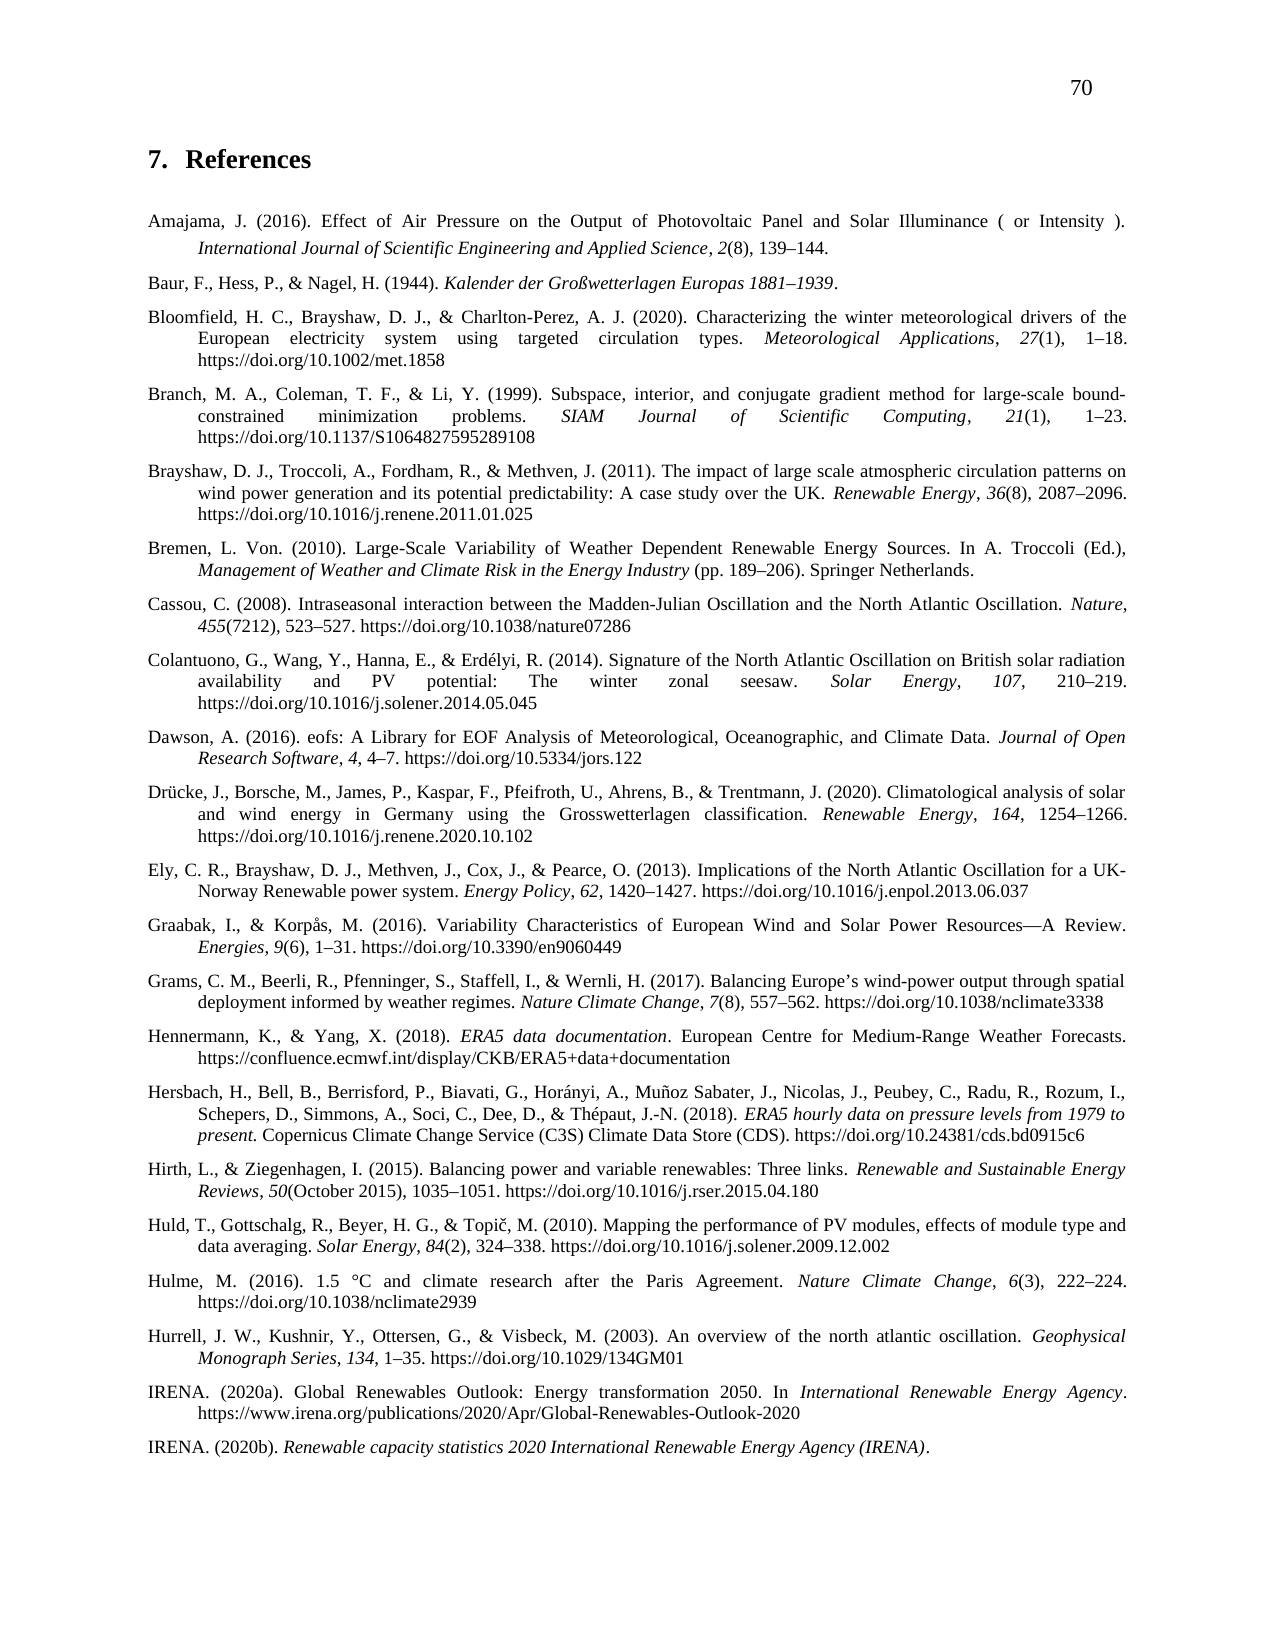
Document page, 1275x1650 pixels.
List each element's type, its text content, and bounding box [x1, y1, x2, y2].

text Grams, C. M., Beerli, R., Pfenninger, S., Staffell, I., & Wernli, H. (2017). Balancing Europe’s wind-power output through spatial deployment informed by weather regimes. Nature Climate Change, 7(8), 557–562. https://doi.org/10.1038/nclimate3338 [148, 970, 1127, 1013]
text Hurrell, J. W., Kushnir, Y., Ottersen, G., & Visbeck, M. (2003). An overview of the north atlantic oscillation. Geophysical Monograph Series, 134, 1–35. https://doi.org/10.1029/134GM01 [148, 1325, 1127, 1368]
text Ely, C. R., Brayshaw, D. J., Methven, J., Cox, J., & Pearce, O. (2013). Implications of the North Atlantic Oscillation for a UK-Norway Renewable power system. Energy Policy, 62, 1420–1427. https://doi.org/10.1016/j.enpol.2013.06.037 [148, 858, 1127, 902]
text Amajama, J. (2016). Effect of Air Pressure on the Output of Photovoltaic Panel and Solar Illuminance ( or Intensity ). International Journal of Scientific Engineering and Applied Science, 2(8), 139–144. [148, 206, 1127, 259]
text Branch, M. A., Coleman, T. F., & Li, Y. (1999). Subspace, interior, and conjugate gradient method for large-scale bound-constrained minimization problems. SIAM Journal of Scientific Computing, 21(1), 1–23. https://doi.org/10.1137/S1064827595289108 [148, 383, 1127, 448]
text IRENA. (2020a). Global Renewables Outlook: Energy transformation 2050. In International Renewable Energy Agency. https://www.irena.org/publications/2020/Apr/Global-Renewables-Outlook-2020 [148, 1381, 1127, 1424]
text Hersbach, H., Bell, B., Berrisford, P., Biavati, G., Horányi, A., Muñoz Sabater, J., Nicolas, J., Peubey, C., Radu, R., Rozum, I., Schepers, D., Simmons, A., Soci, C., Dee, D., & Thépaut, J.-N. (2018). ERA5 hourly data on pressure levels from 1979 to present. Copernicus Climate Change Service (C3S) Climate Data Store (CDS). https://doi.org/10.24381/cds.bd0915c6 [148, 1081, 1127, 1146]
text IRENA. (2020b). Renewable capacity statistics 2020 International Renewable Energy Agency (IRENA). [148, 1436, 1127, 1458]
text Cassou, C. (2008). Intraseasonal interaction between the Madden-Julian Oscillation and the North Atlantic Oscillation. Nature, 455(7212), 523–527. https://doi.org/10.1038/nature07286 [148, 593, 1127, 636]
text Brayshaw, D. J., Troccoli, A., Fordham, R., & Methven, J. (2011). The impact of large scale atmospheric circulation patterns on wind power generation and its potential predictability: A case study over the UK. Renewable Energy, 36(8), 2087–2096. https://doi.org/10.1016/j.renene.2011.01.025 [148, 460, 1127, 525]
text Hennermann, K., & Yang, X. (2018). ERA5 data documentation. European Centre for Medium-Range Weather Forecasts. https://confluence.ecmwf.int/display/CKB/ERA5+data+documentation [148, 1025, 1127, 1068]
subtitle References [148, 143, 1127, 174]
text Huld, T., Gottschalg, R., Beyer, H. G., & Topič, M. (2010). Mapping the performance of PV modules, effects of module type and data averaging. Solar Energy, 84(2), 324–338. https://doi.org/10.1016/j.solener.2009.12.002 [148, 1214, 1127, 1257]
text Dawson, A. (2016). eofs: A Library for EOF Analysis of Meteorological, Oceanographic, and Climate Data. Journal of Open Research Software, 4, 4–7. https://doi.org/10.5334/jors.122 [148, 726, 1127, 769]
text Graabak, I., & Korpås, M. (2016). Variability Characteristics of European Wind and Solar Power Resources—A Review. Energies, 9(6), 1–31. https://doi.org/10.3390/en9060449 [148, 914, 1127, 957]
text Drücke, J., Borsche, M., James, P., Kaspar, F., Pfeifroth, U., Ahrens, B., & Trentmann, J. (2020). Climatological analysis of solar and wind energy in Germany using the Grosswetterlagen classification. Renewable Energy, 164, 1254–1266. https://doi.org/10.1016/j.renene.2020.10.102 [148, 781, 1127, 846]
text Hirth, L., & Ziegenhagen, I. (2015). Balancing power and variable renewables: Three links. Renewable and Sustainable Energy Reviews, 50(October 2015), 1035–1051. https://doi.org/10.1016/j.rser.2015.04.180 [148, 1158, 1127, 1201]
text Bremen, L. Von. (2010). Large-Scale Variability of Weather Dependent Renewable Energy Sources. In A. Troccoli (Ed.), Management of Weather and Climate Risk in the Energy Industry (pp. 189–206). Springer Netherlands. [148, 537, 1127, 580]
text Colantuono, G., Wang, Y., Hanna, E., & Erdélyi, R. (2014). Signature of the North Atlantic Oscillation on British solar radiation availability and PV potential: The winter zonal seesaw. Solar Energy, 107, 210–219. https://doi.org/10.1016/j.solener.2014.05.045 [148, 648, 1127, 713]
text Bloomfield, H. C., Brayshaw, D. J., & Charlton-Perez, A. J. (2020). Characterizing the winter meteorological drivers of the European electricity system using targeted circulation types. Meteorological Applications, 27(1), 1–18. https://doi.org/10.1002/met.1858 [148, 306, 1127, 370]
text Hulme, M. (2016). 1.5 °C and climate research after the Paris Agreement. Nature Climate Change, 6(3), 222–224. https://doi.org/10.1038/nclimate2939 [148, 1269, 1127, 1313]
text Baur, F., Hess, P., & Nagel, H. (1944). Kalender der Großwetterlagen Europas 1881–1939. [148, 272, 1127, 293]
